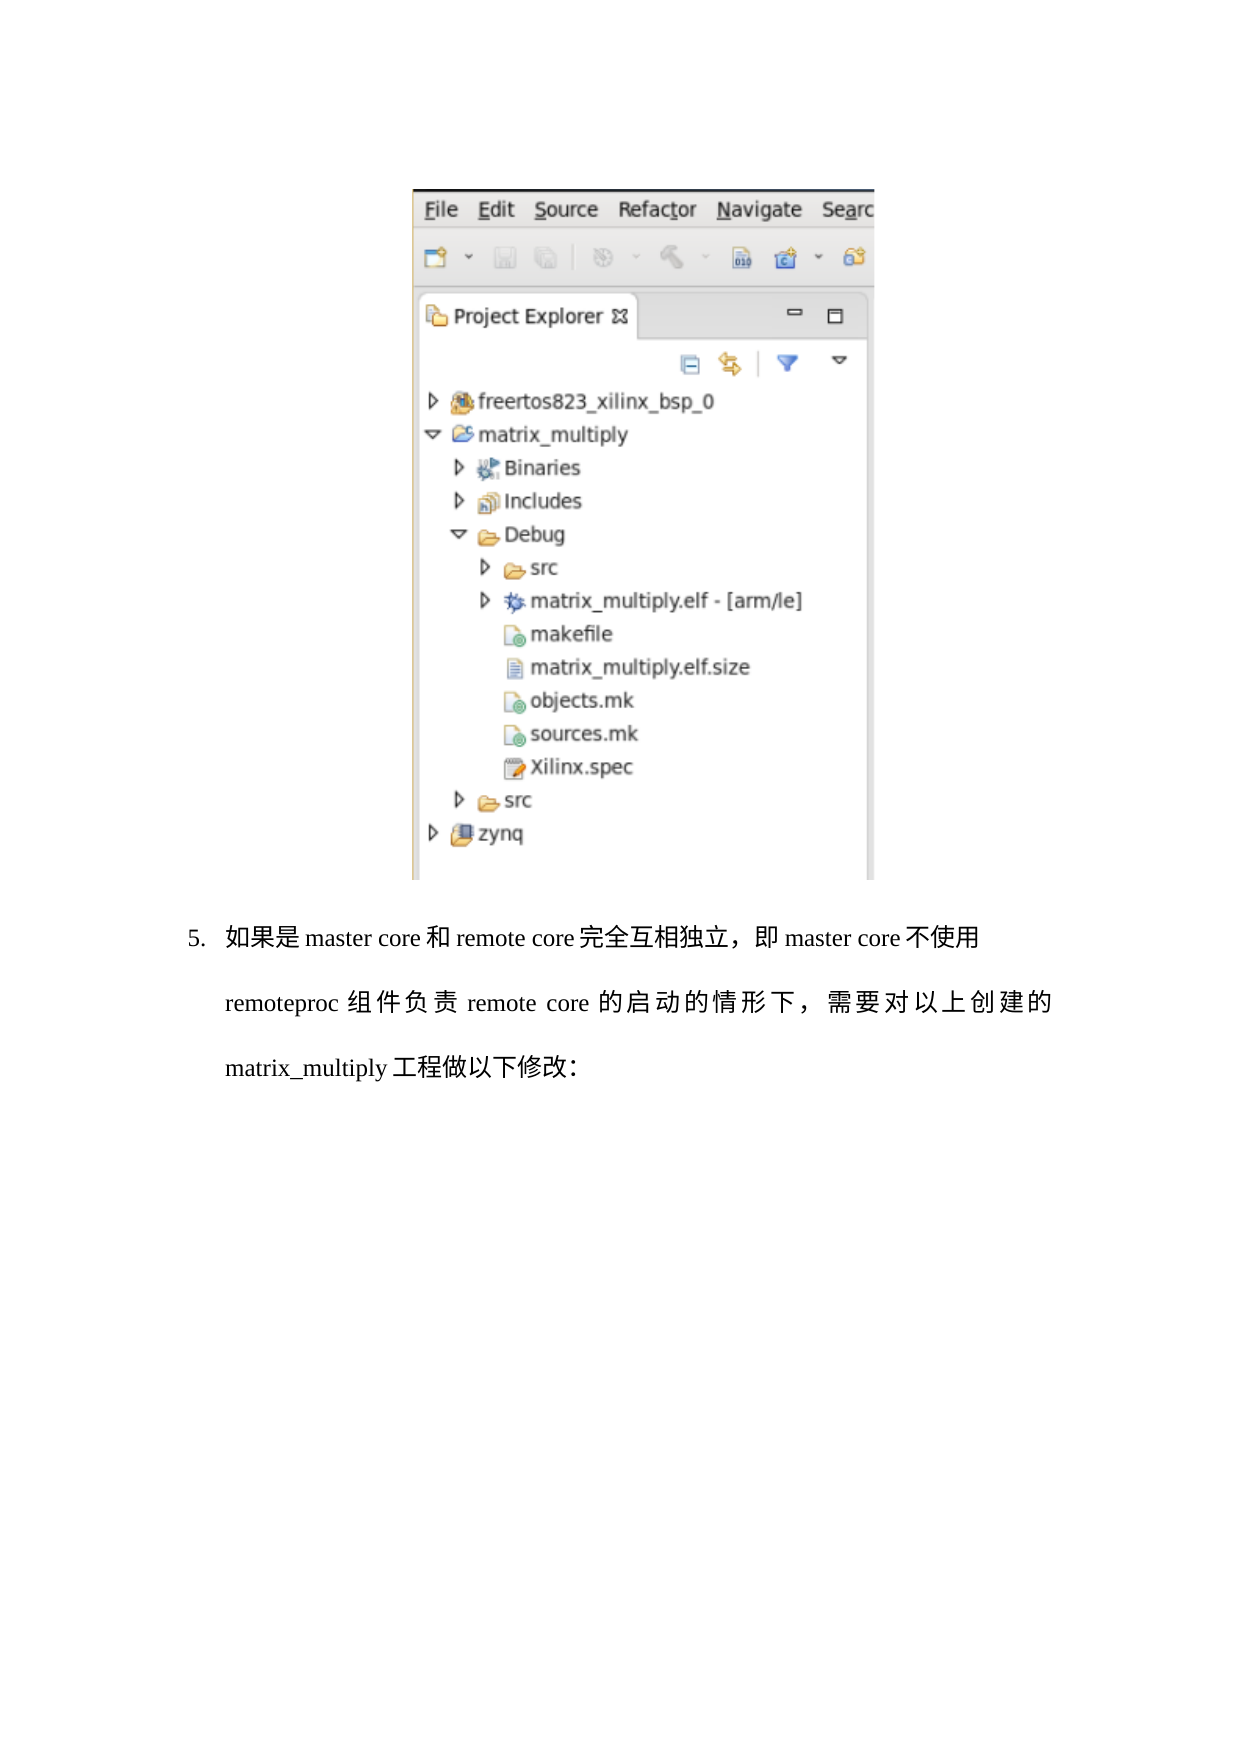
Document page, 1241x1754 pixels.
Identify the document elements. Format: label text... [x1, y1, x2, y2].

list remoteproc组件负责remote core的启动的情形下，需要对以上创建的matrix_multiply工程做以下修改： [225, 968, 1053, 1098]
picture [412, 189, 875, 880]
